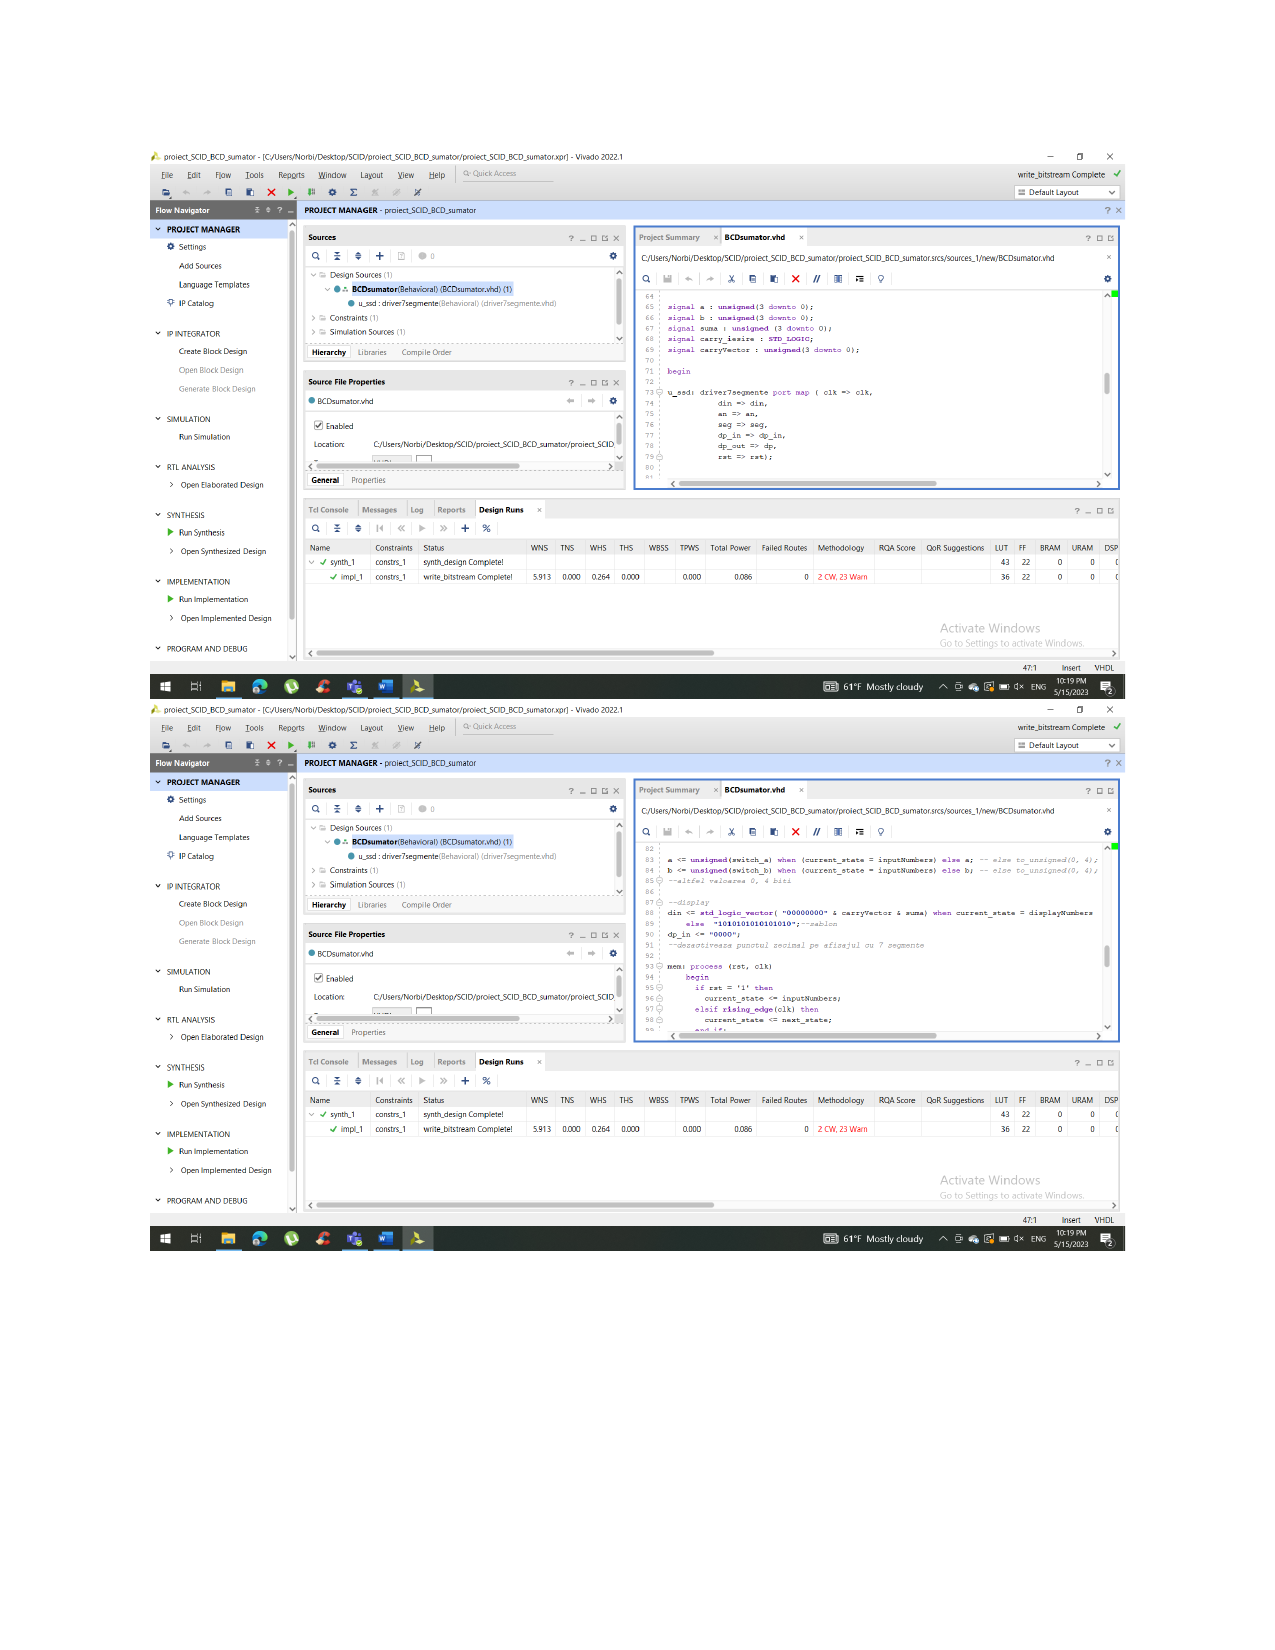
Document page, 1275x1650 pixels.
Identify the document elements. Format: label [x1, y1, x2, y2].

picture [150, 702, 1125, 1251]
picture [150, 150, 1125, 699]
